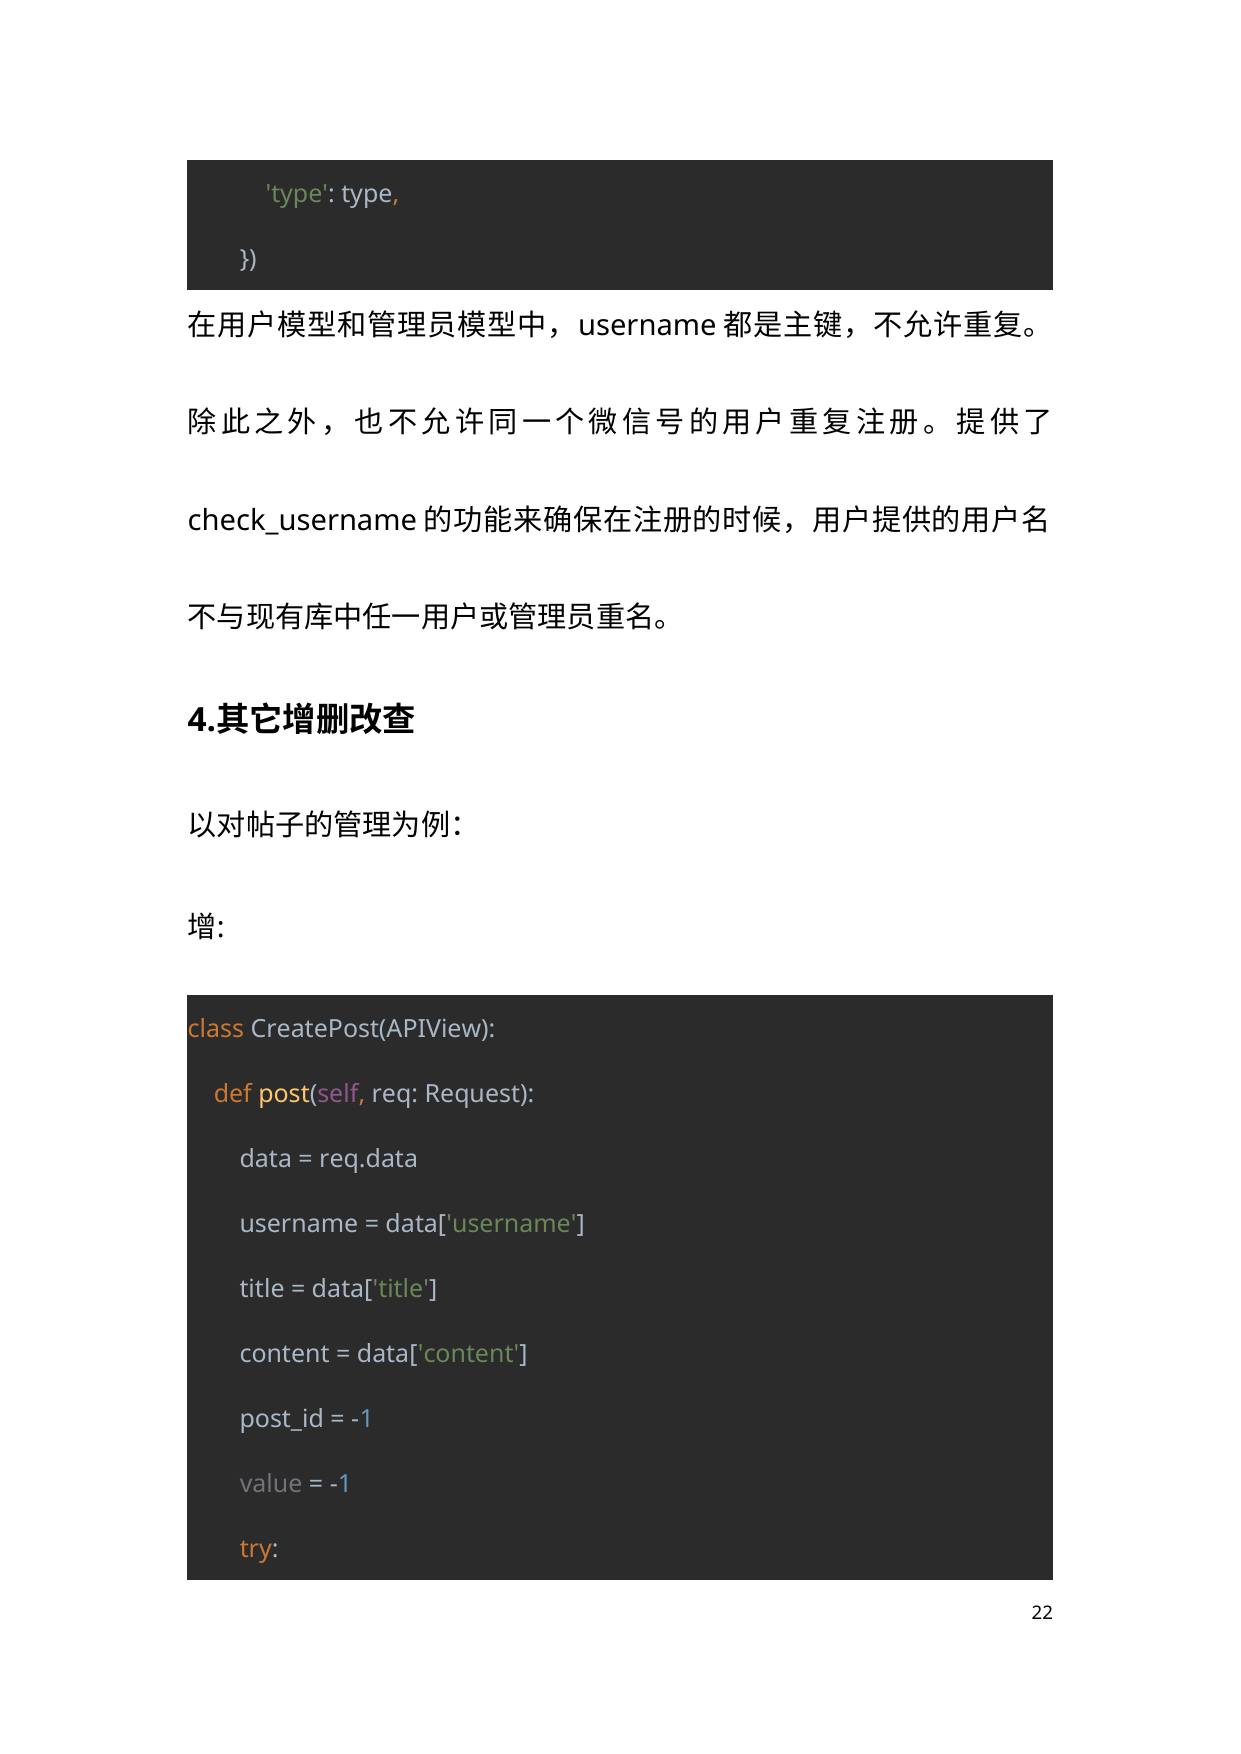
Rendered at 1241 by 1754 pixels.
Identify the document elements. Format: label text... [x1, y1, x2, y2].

text 4.其它增删改查 [187, 685, 1053, 750]
text 在用户模型和管理员模型中，username都是主键，不允许重复。除此之外，也不允许同一个微信号的用户重复注册。提供了check_username的功能来确保在注册的时候，用户提供的用户名不与现有库中任一用户或管理员重名。 [187, 290, 1053, 647]
text 增: [187, 892, 1053, 957]
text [187, 160, 1053, 290]
text 以对帖子的管理为例： [187, 790, 1053, 855]
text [187, 995, 1053, 1580]
